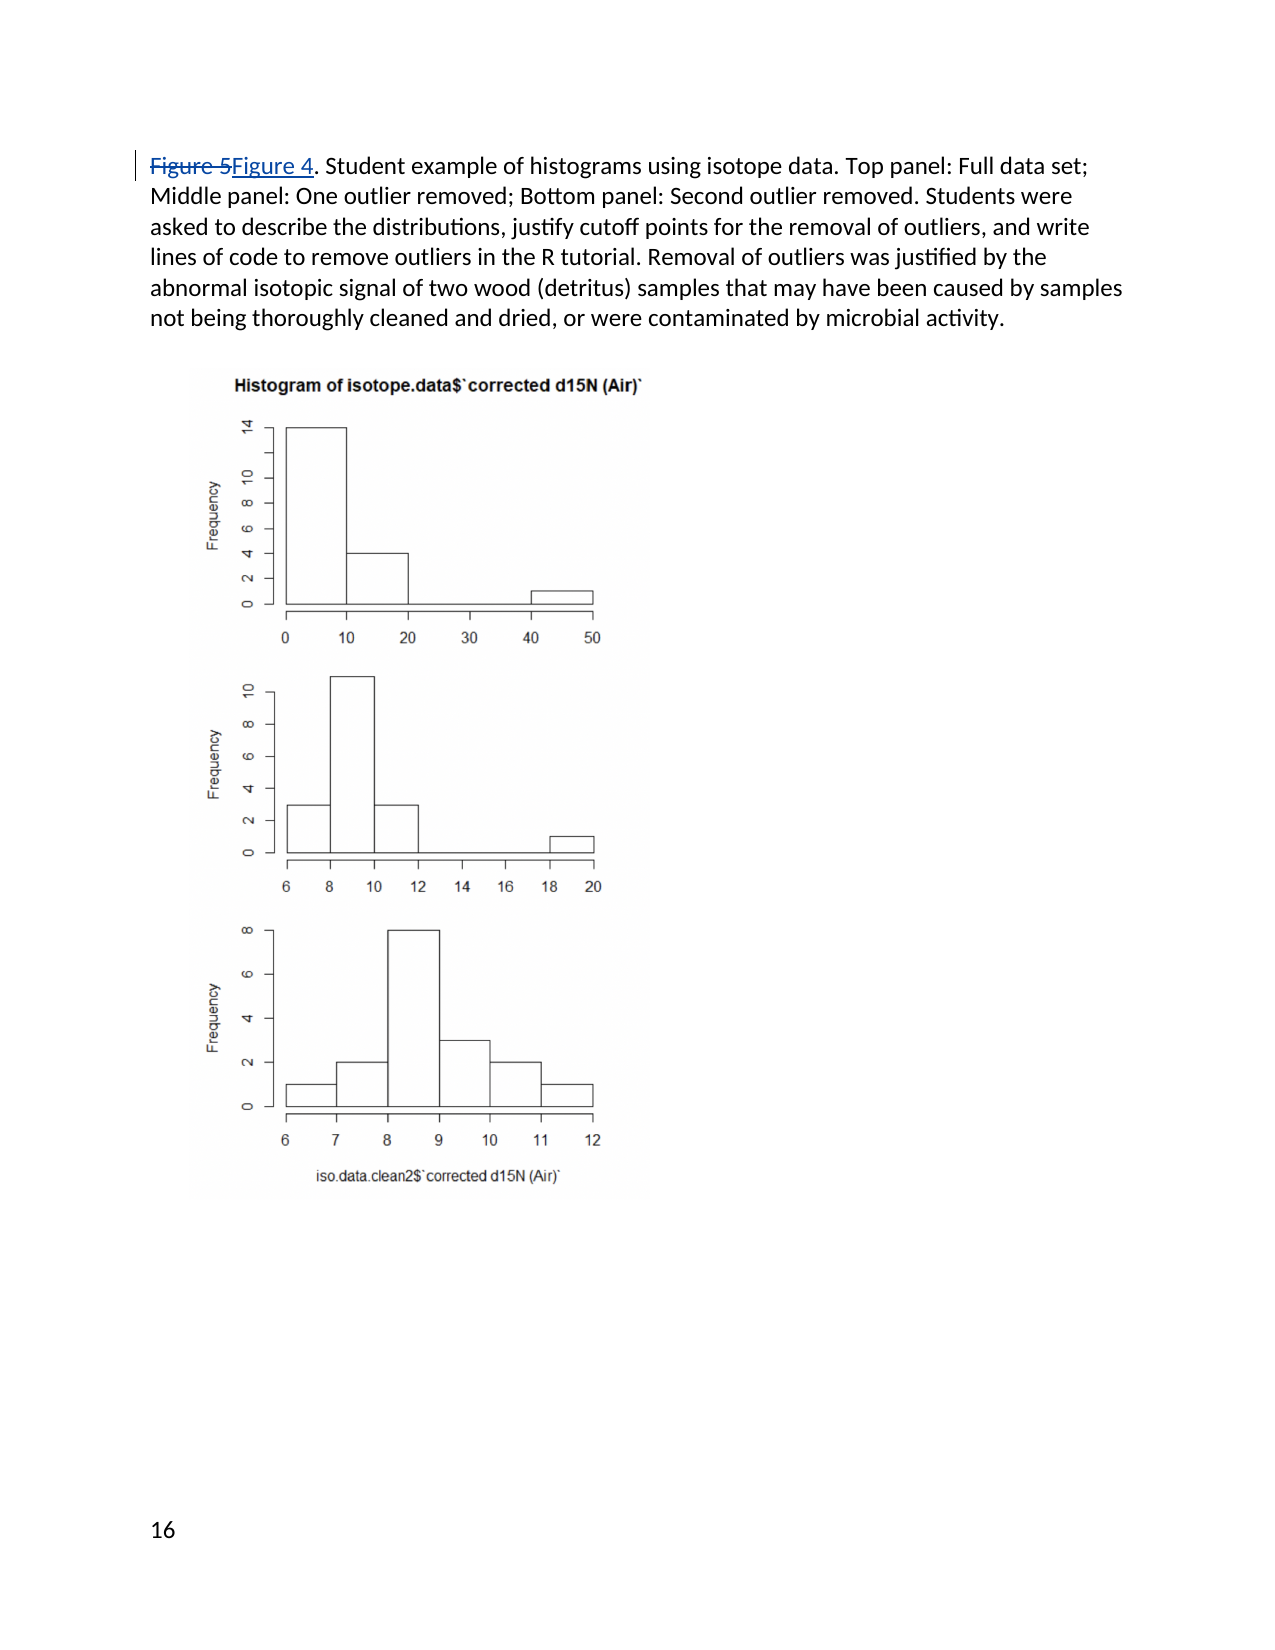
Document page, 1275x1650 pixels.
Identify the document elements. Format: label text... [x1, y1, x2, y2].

text . Student example of histograms using isotope data. Top panel: Full data set; Middle panel: One outlier removed; Bottom panel: Second outlier removed. Students were asked to describe the distributions, justify cutoff points for the removal of outliers, and write lines of code to remove outliers in the R tutorial. Removal of outliers was justified by the abnormal isotopic signal of two wood (detritus) samples that may have been caused by samples not being thoroughly cleaned and dried, or were contaminated by microbial activity. [150, 150, 1125, 333]
picture [150, 363, 707, 1219]
